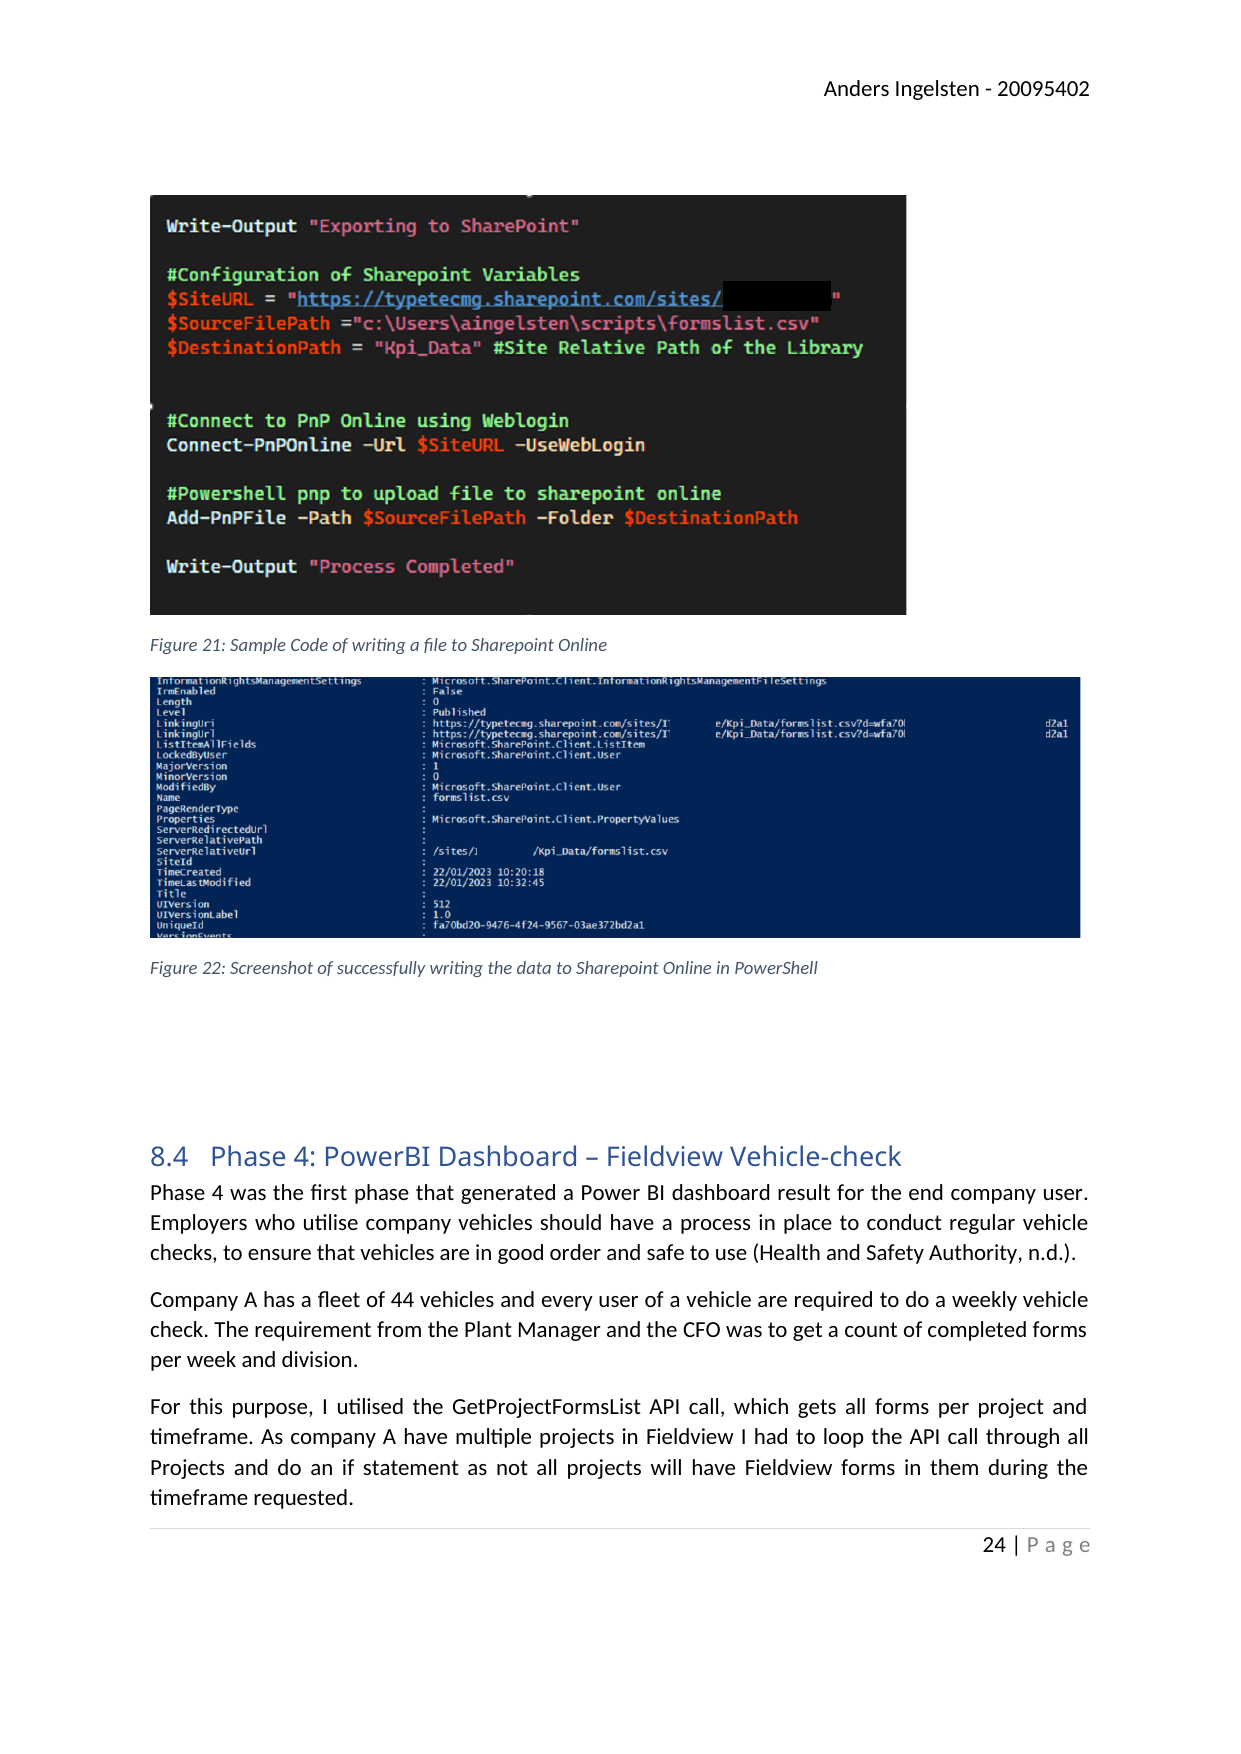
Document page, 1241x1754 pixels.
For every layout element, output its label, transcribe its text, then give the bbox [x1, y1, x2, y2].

picture [150, 677, 1081, 938]
text Company A has a fleet of 44 vehicles and every user of a vehicle are required to do a weekly vehicle check. The requirement from the Plant Manager and the CFO was to get a count of completed forms per week and division. [150, 1285, 1090, 1373]
text Phase 4 was the first phase that generated a Power BI dashboard result for the end company user. Employers who utilise company vehicles should have a process in place to conduct regular vehicle checks, to ensure that vehicles are in good order and safe to use (Health and Safety Authority, n.d.). [150, 1178, 1090, 1266]
text Figure 21: Sample Code of writing a file to Sharepoint Online [150, 633, 1090, 656]
text Figure 22: Screenshot of successfully writing the data to Sharepoint Online in PowerShell [150, 957, 1090, 979]
text For this purpose, I utilised the GetProjectFormsList API call, which gets all forms per project and timeframe. As company A have multiple projects in Fieldview I had to loop the API call through all Projects and do an if statement as not all projects will have Fieldview forms in them during the timeframe requested. [150, 1392, 1090, 1511]
subtitle Phase 4: PowerBI Dashboard – Fieldview Vehicle-check [150, 1138, 1090, 1175]
picture [150, 195, 907, 615]
